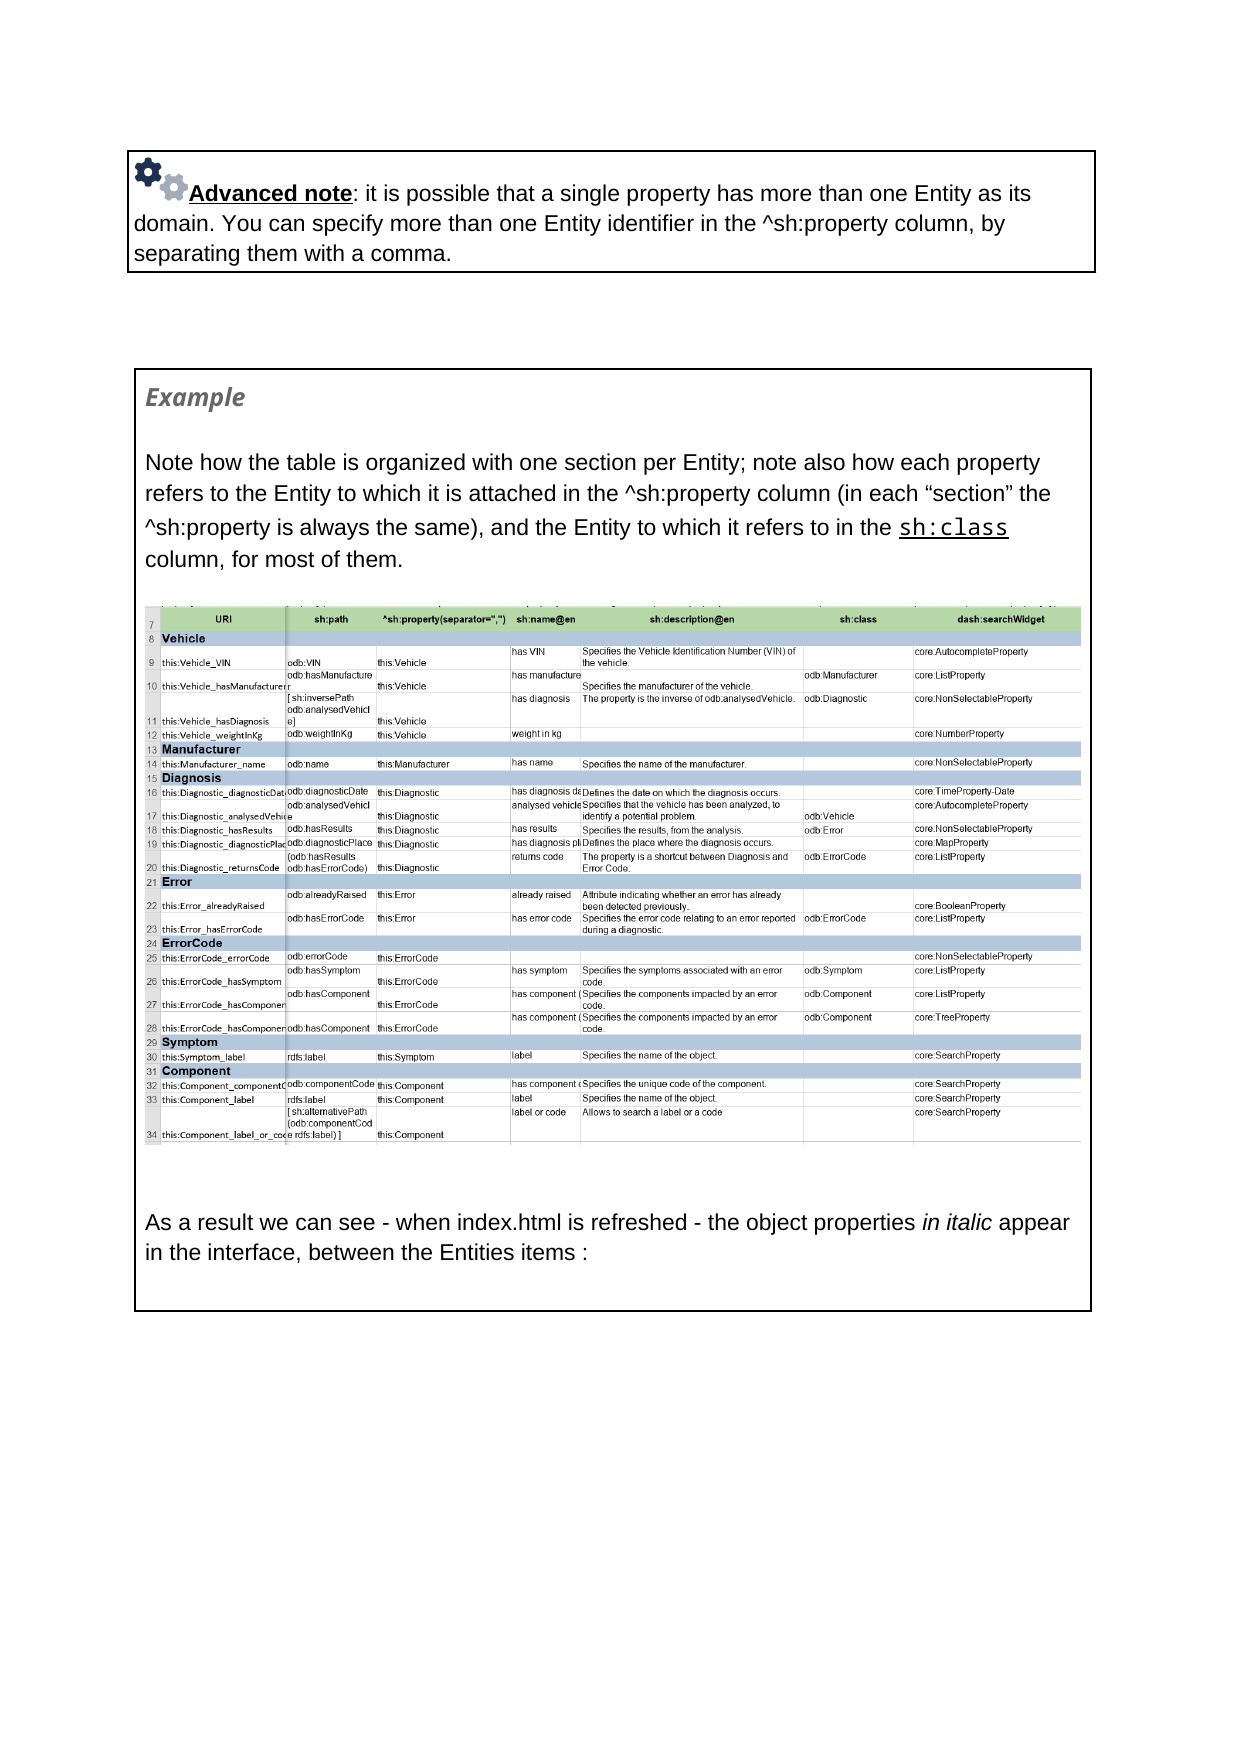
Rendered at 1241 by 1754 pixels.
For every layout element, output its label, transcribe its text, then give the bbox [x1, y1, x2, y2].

text Advanced note: it is possible that a single property has more than one Entity as its domain. You can specify more than one Entity identifier in the ^sh:property column, by separating them with a comma. [129, 152, 1094, 271]
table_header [136, 370, 1090, 1310]
picture [133, 156, 189, 202]
picture [144, 606, 1081, 1145]
